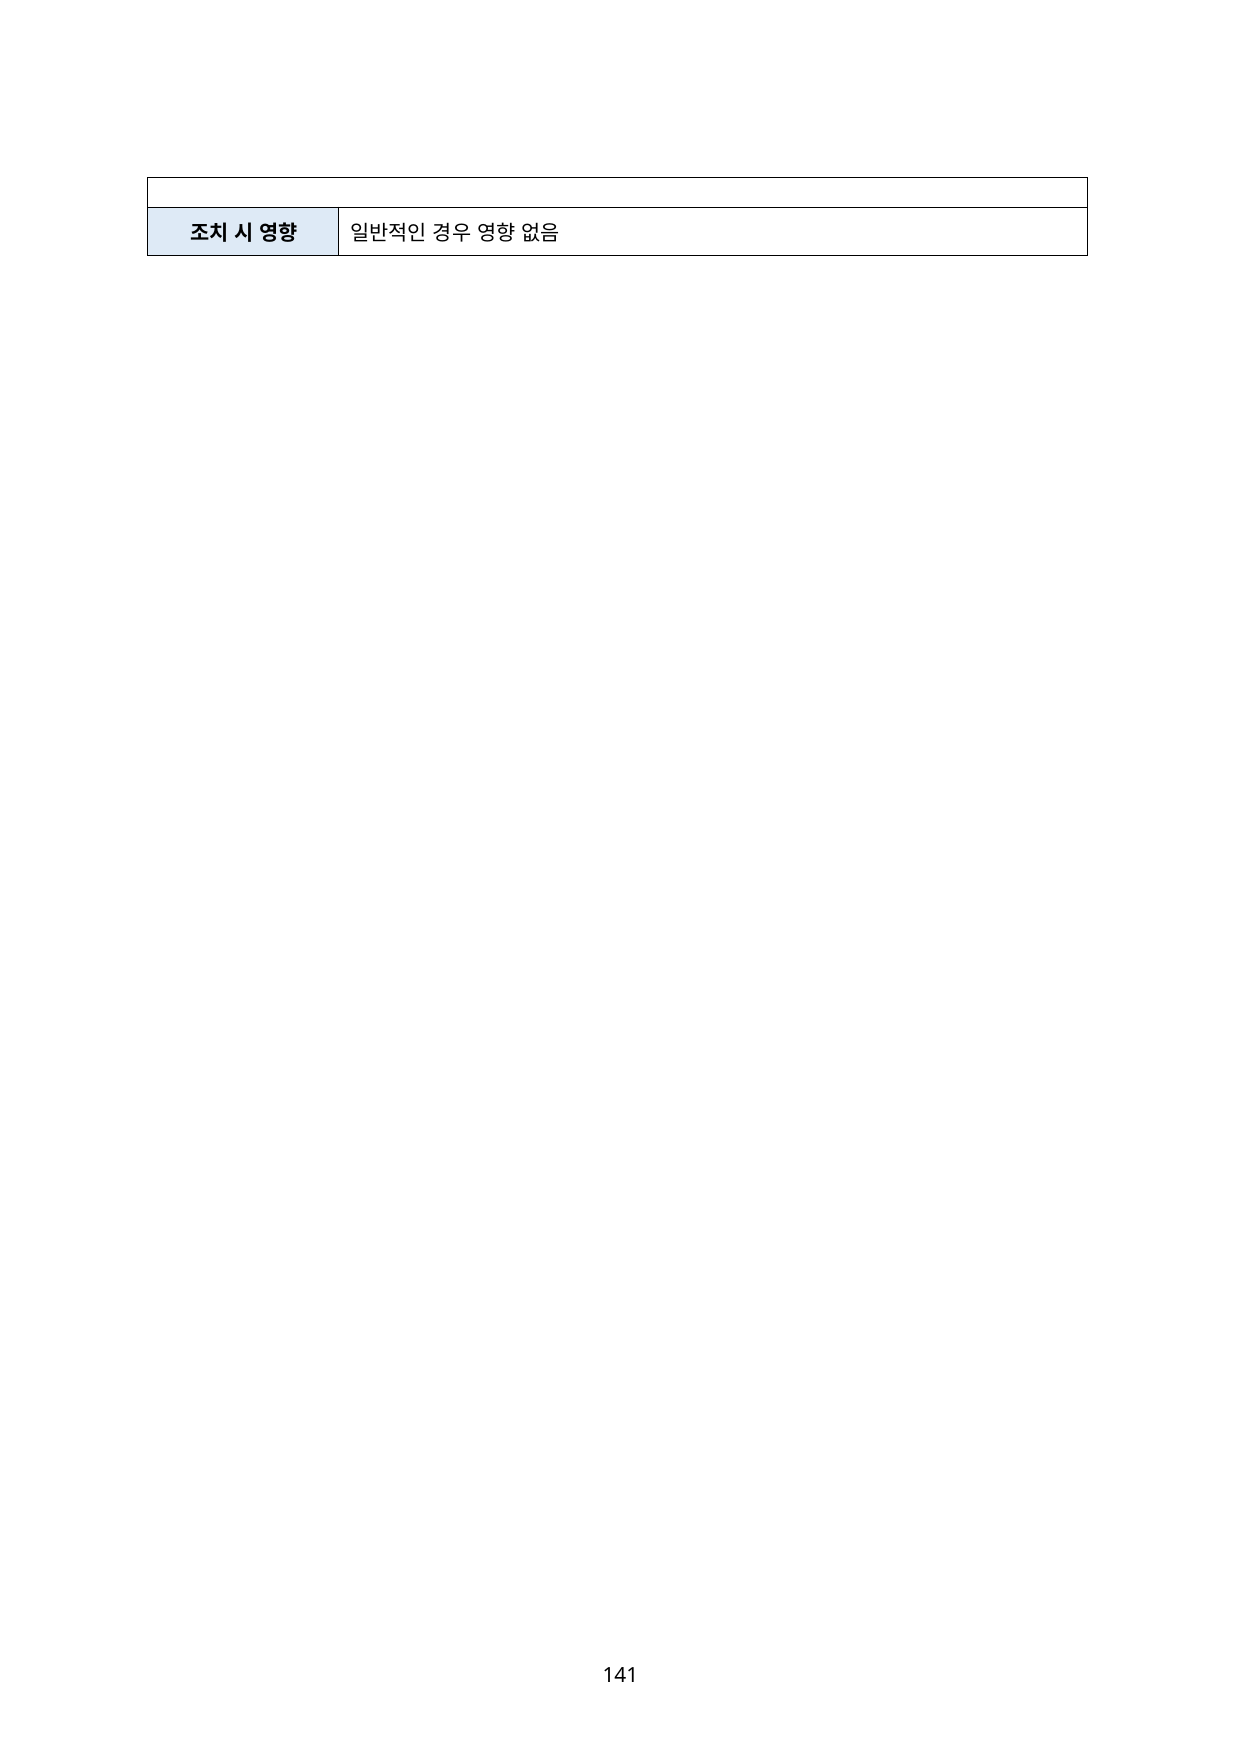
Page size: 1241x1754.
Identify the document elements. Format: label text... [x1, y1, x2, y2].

table_cell 조치 시 영향 [148, 208, 338, 255]
table_cell 일반적인 경우 영향 없음 [339, 208, 1087, 255]
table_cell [148, 178, 1087, 207]
